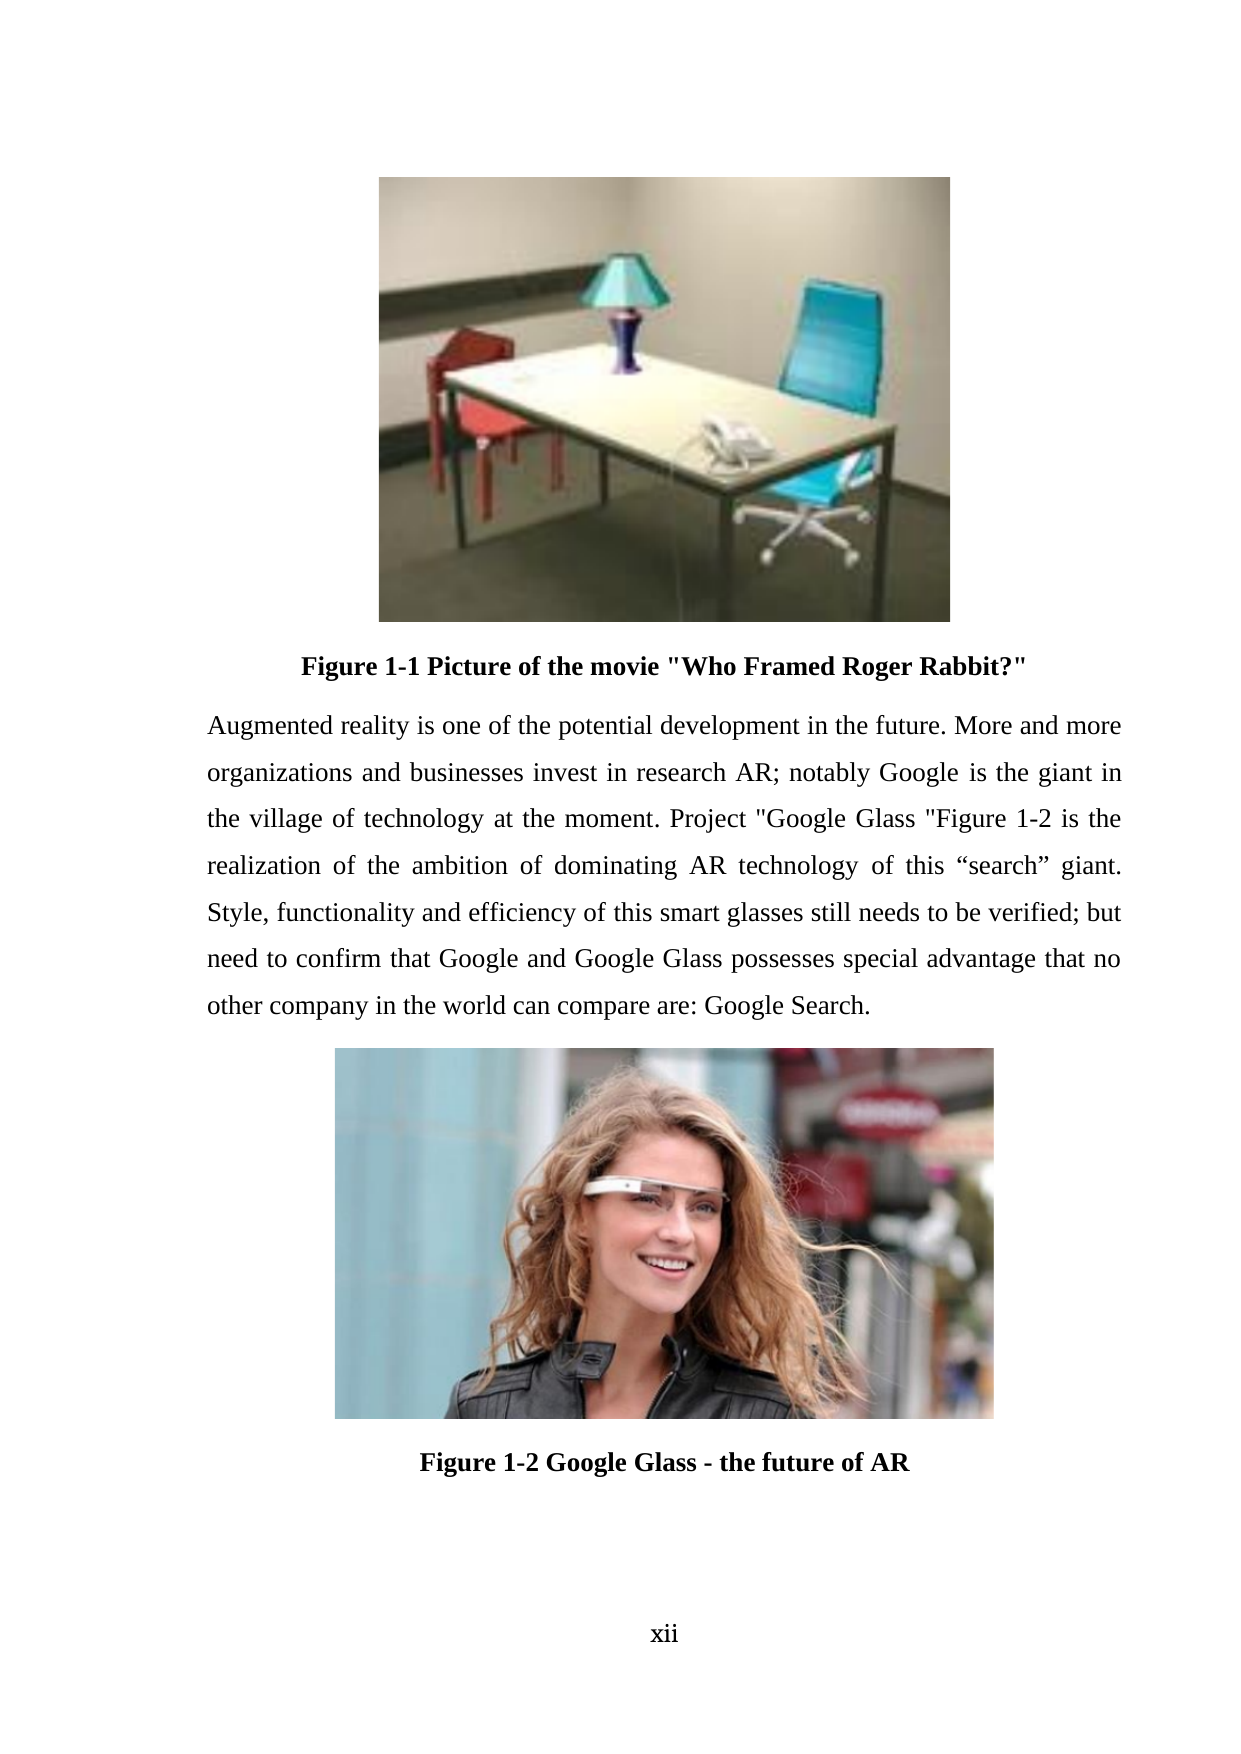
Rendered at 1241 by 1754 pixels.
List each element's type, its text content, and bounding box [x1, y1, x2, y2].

picture [378, 177, 951, 622]
text Figure 1-2 Google Glass - the future of AR [207, 1447, 1122, 1478]
text Augmented reality is one of the potential development in the future. More and more organizations and businesses invest in research AR; notably Google is the giant in the village of technology at the moment. Project "Google Glass "Figure 1-2 is the realization of the ambition of dominating AR technology of this “search” giant. Style, functionality and efficiency of this smart glasses still needs to be verified; but need to confirm that Google and Google Glass possesses special advantage that no other company in the world can compare are: Google Search. [207, 709, 1122, 1020]
picture [334, 1048, 995, 1419]
text Figure 1-1 Picture of the movie "Who Framed Roger Rabbit?" [207, 650, 1122, 681]
